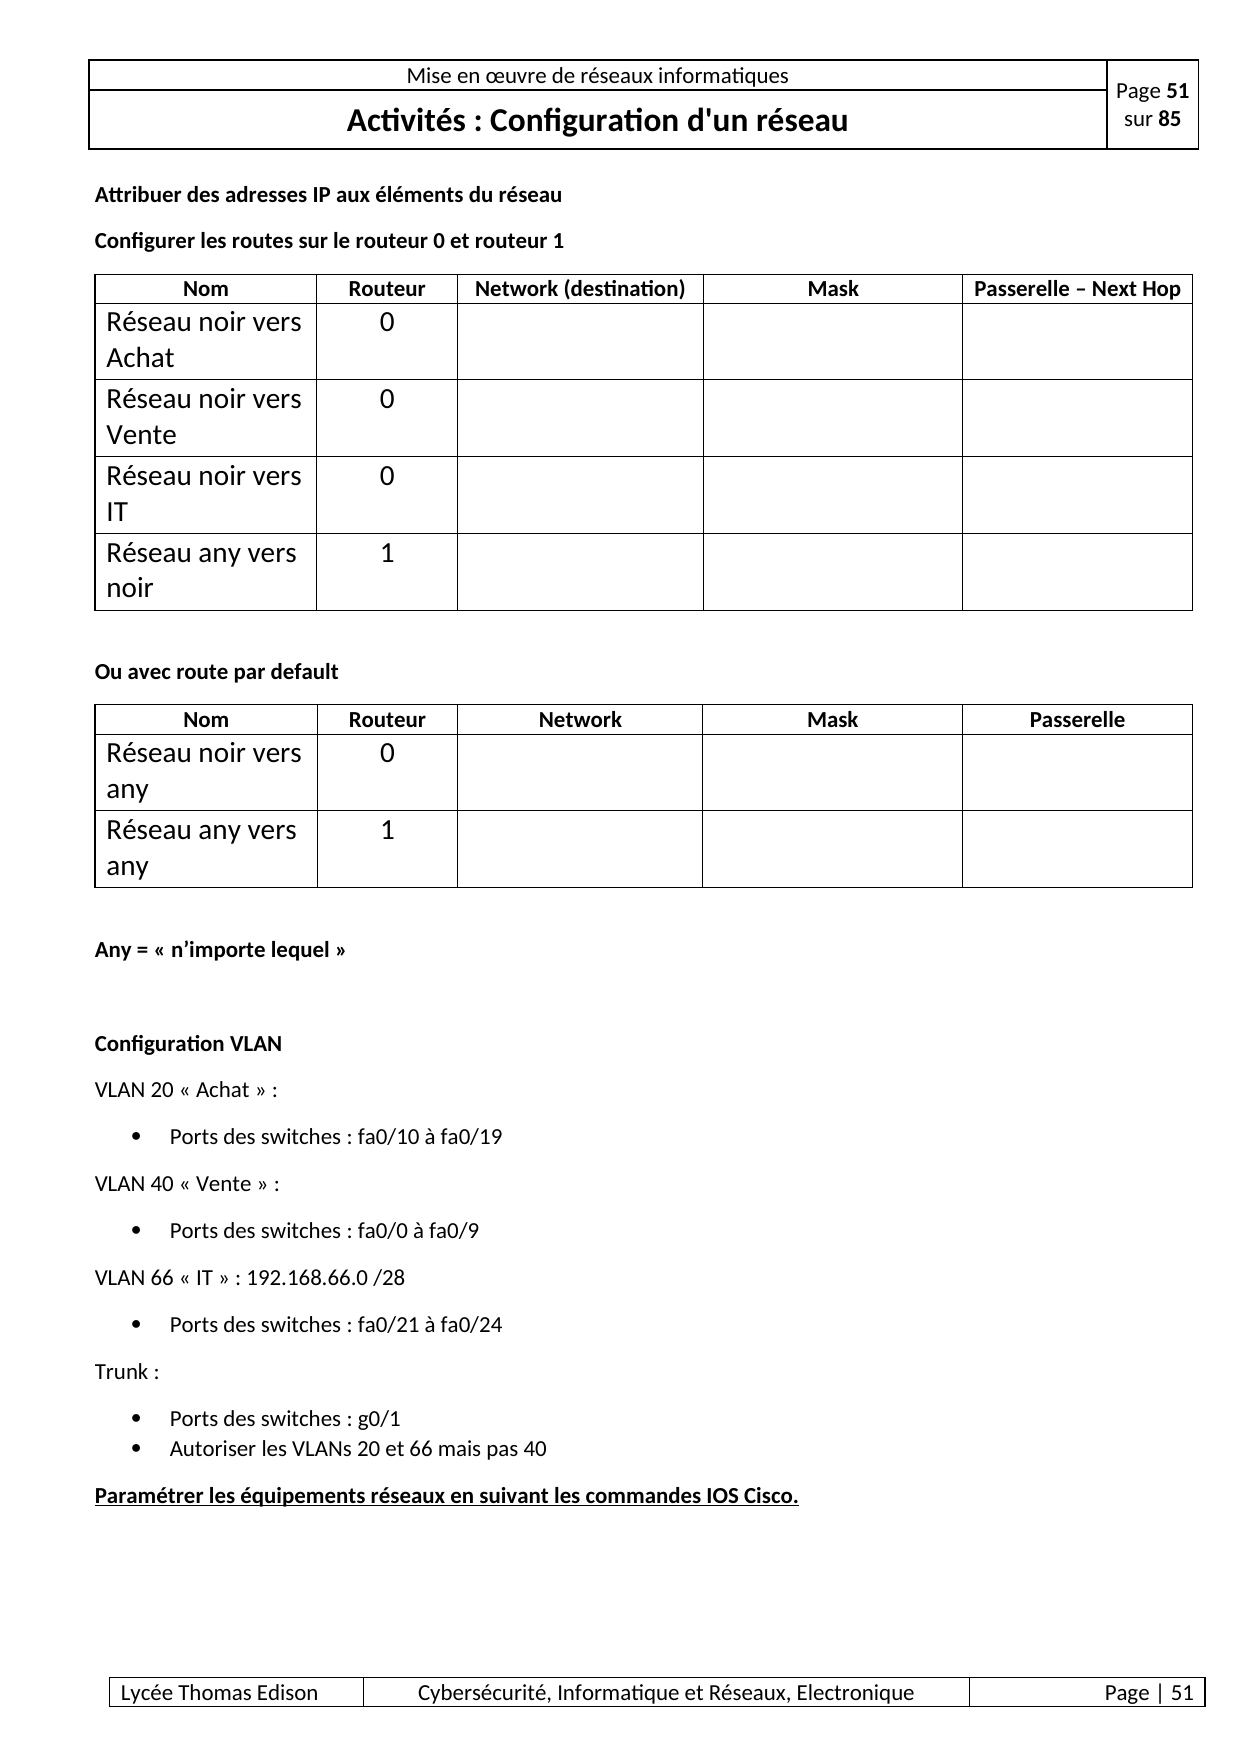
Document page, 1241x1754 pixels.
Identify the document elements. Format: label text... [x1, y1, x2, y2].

table_cell Réseau noir vers any [96, 735, 317, 810]
table_cell 0 [317, 380, 457, 456]
table_cell 1 [318, 811, 457, 887]
list Ports des switches : fa0/0 à fa0/9 [132, 1216, 1193, 1244]
list Ports des switches : fa0/10 à fa0/19 [132, 1122, 1193, 1150]
table_header Mask [703, 705, 962, 733]
table_cell [458, 811, 702, 887]
table_cell [963, 380, 1192, 456]
table_header Nom [96, 275, 316, 302]
table_cell Réseau any vers any [96, 811, 317, 887]
table_cell [703, 811, 962, 887]
text Ou avec route par default [94, 657, 1193, 686]
table_cell Réseau noir vers IT [96, 457, 316, 533]
text VLAN 20 « Achat » : [94, 1076, 1193, 1103]
table_cell [458, 457, 703, 533]
list Ports des switches : fa0/21 à fa0/24 [132, 1310, 1193, 1338]
text Configuration VLAN [94, 1029, 1193, 1057]
table_header Network [458, 705, 702, 733]
table_cell [704, 457, 962, 533]
list Ports des switches : g0/1 [132, 1404, 1193, 1432]
table_cell [704, 534, 962, 609]
list Autoriser les VLANs 20 et 66 mais pas 40 [132, 1434, 1193, 1462]
table_cell [963, 811, 1192, 887]
text Trunk : [94, 1357, 1193, 1385]
table_cell [458, 735, 702, 810]
table_cell [458, 380, 703, 456]
text Attribuer des adresses IP aux éléments du réseau [94, 180, 1193, 208]
table_cell Réseau noir vers Vente [96, 380, 316, 456]
text Any = « n’importe lequel » [94, 935, 1193, 963]
table_cell [963, 304, 1192, 379]
table_cell [703, 735, 962, 810]
table_cell Réseau noir vers Achat [96, 304, 316, 379]
text VLAN 40 « Vente » : [94, 1169, 1193, 1197]
table_cell 1 [317, 534, 457, 609]
table_cell [963, 534, 1192, 609]
table_cell [963, 735, 1192, 810]
table_cell [704, 304, 962, 379]
table_cell [458, 534, 703, 609]
table_header Passerelle [963, 705, 1192, 733]
table_header Passerelle – Next Hop [963, 275, 1192, 302]
table_cell Réseau any vers noir [96, 534, 316, 609]
text Paramétrer les équipements réseaux en suivant les commandes IOS Cisco. [94, 1481, 1193, 1509]
text Configurer les routes sur le routeur 0 et routeur 1 [94, 227, 1193, 254]
table_cell 0 [317, 304, 457, 379]
table_header Network (destination) [458, 275, 703, 302]
table_cell [963, 457, 1192, 533]
table_cell [458, 304, 703, 379]
table_header Routeur [317, 275, 457, 302]
table_cell 0 [317, 457, 457, 533]
text VLAN 66 « IT » : 192.168.66.0 /28 [94, 1263, 1193, 1291]
table_cell 0 [318, 735, 457, 810]
table_cell [704, 380, 962, 456]
table_header Routeur [318, 705, 457, 733]
table_header Nom [96, 705, 317, 733]
table_header Mask [704, 275, 962, 302]
